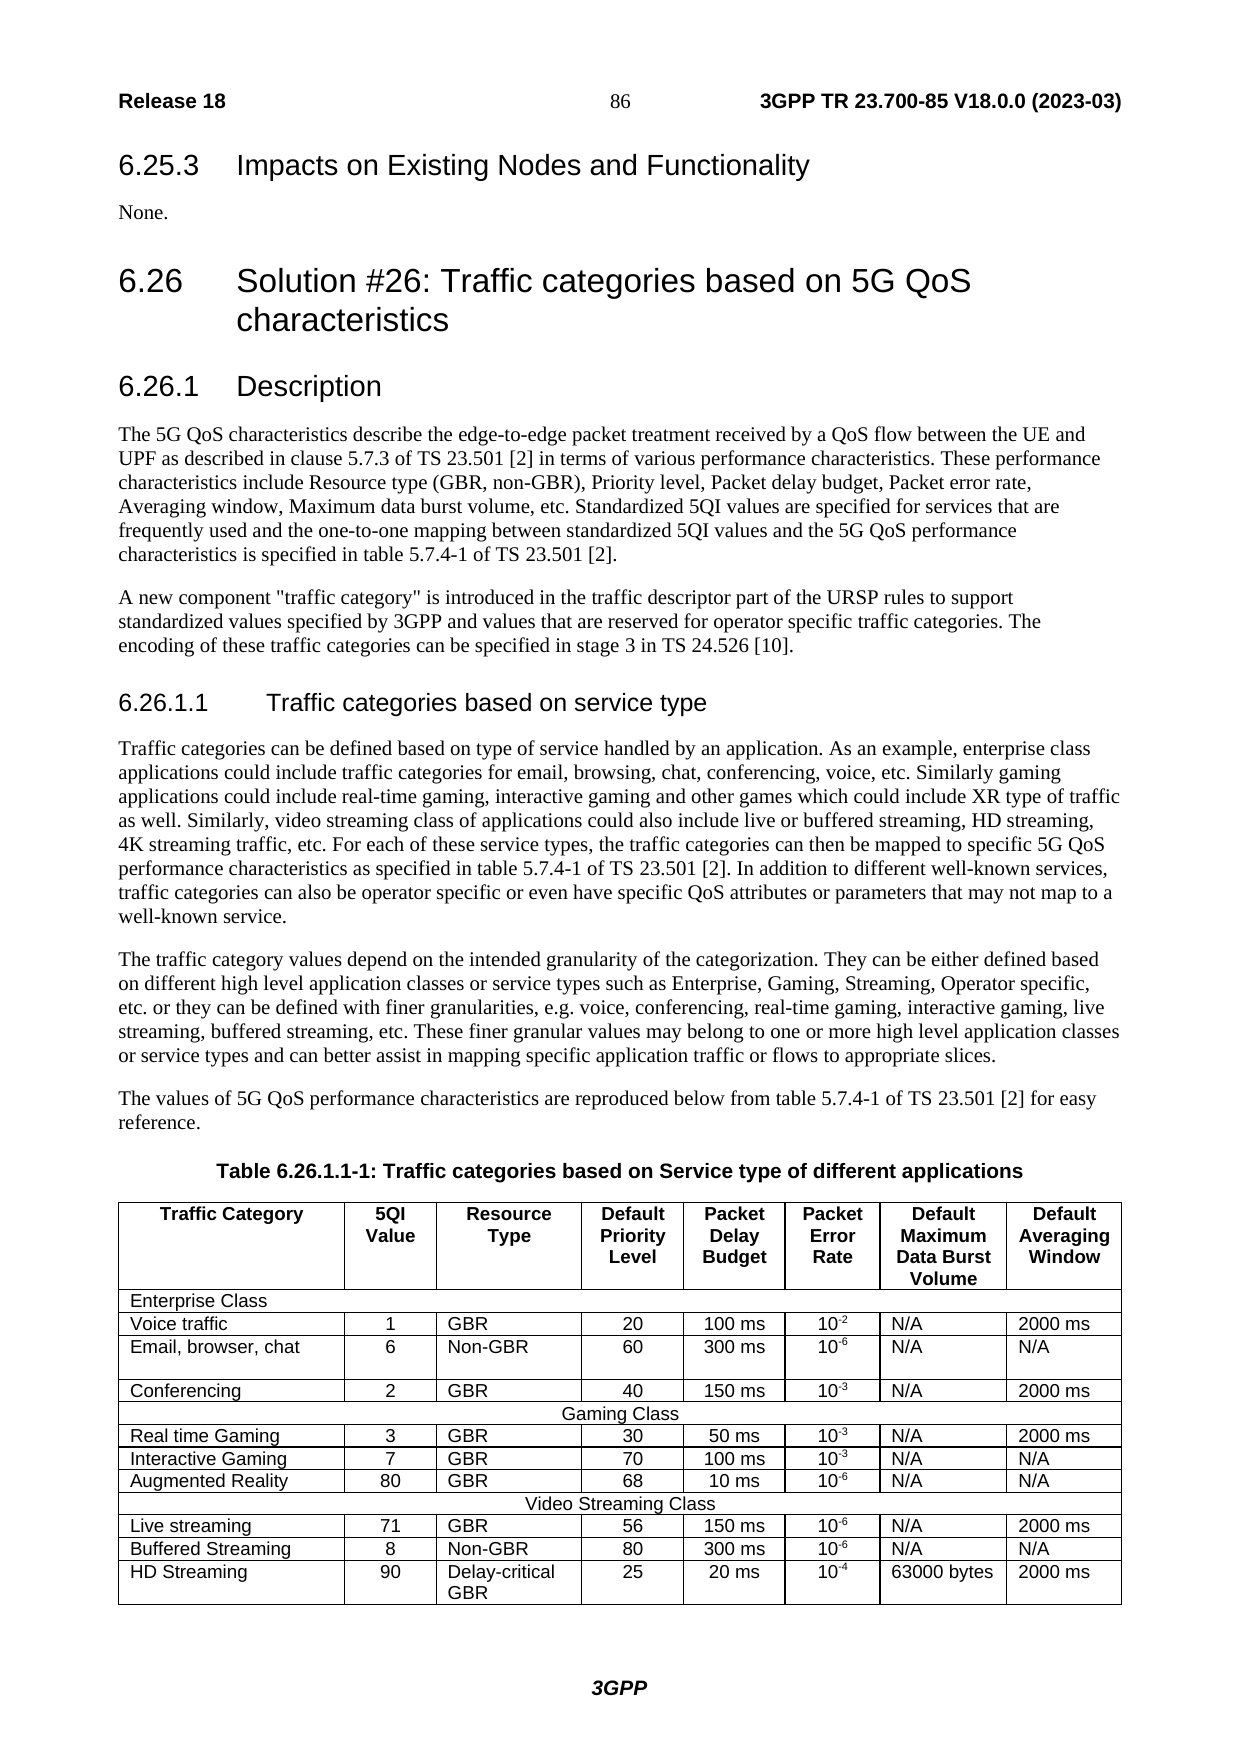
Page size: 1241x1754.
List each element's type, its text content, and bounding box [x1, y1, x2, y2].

text Table 6.26.1.1-1: Traffic categories based on Service type of different applications [118, 1159, 1122, 1183]
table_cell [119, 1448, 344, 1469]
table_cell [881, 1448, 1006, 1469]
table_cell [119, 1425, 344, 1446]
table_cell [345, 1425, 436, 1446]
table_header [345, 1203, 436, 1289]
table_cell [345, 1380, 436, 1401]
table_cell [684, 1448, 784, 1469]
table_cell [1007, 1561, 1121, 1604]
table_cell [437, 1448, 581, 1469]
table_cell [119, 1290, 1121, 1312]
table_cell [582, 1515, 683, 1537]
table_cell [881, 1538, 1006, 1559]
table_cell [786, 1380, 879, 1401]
text Traffic categories can be defined based on type of service handled by an application. As an example, enterprise class applications could include traffic categories for email, browsing, chat, conferencing, voice, etc. Similarly gaming applications could include real-time gaming, interactive gaming and other games which could include XR type of traffic as well. Similarly, video streaming class of applications could also include live or buffered streaming, HD streaming, 4K streaming traffic, etc. For each of these service types, the traffic categories can then be mapped to specific 5G QoS performance characteristics as specified in table 5.7.4-1 of TS 23.501 [2]. In addition to different well-known services, traffic categories can also be operator specific or even have specific QoS attributes or parameters that may not map to a well-known service. [118, 736, 1122, 928]
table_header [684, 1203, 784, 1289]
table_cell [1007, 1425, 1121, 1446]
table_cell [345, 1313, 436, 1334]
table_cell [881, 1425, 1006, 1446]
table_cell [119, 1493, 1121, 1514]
text The values of 5G QoS performance characteristics are reproduced below from table 5.7.4-1 of TS 23.501 [2] for easy reference. [118, 1086, 1122, 1134]
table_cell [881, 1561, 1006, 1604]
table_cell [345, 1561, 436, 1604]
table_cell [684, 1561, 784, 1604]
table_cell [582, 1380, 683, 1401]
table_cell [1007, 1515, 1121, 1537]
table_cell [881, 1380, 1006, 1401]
text A new component "traffic category" is introduced in the traffic descriptor part of the URSP rules to support standardized values specified by 3GPP and values that are reserved for operator specific traffic categories. The encoding of these traffic categories can be specified in stage 3 in TS 24.526 [10]. [118, 585, 1122, 657]
subtitle 6.26 Solution #26: Traffic categories based on 5G QoS characteristics [118, 261, 1122, 338]
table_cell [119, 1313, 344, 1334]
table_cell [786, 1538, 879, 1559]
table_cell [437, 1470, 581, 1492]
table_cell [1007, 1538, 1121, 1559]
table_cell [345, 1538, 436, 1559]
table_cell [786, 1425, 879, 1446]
text None. [118, 200, 1122, 224]
subtitle 6.26.1 Description [118, 369, 1122, 403]
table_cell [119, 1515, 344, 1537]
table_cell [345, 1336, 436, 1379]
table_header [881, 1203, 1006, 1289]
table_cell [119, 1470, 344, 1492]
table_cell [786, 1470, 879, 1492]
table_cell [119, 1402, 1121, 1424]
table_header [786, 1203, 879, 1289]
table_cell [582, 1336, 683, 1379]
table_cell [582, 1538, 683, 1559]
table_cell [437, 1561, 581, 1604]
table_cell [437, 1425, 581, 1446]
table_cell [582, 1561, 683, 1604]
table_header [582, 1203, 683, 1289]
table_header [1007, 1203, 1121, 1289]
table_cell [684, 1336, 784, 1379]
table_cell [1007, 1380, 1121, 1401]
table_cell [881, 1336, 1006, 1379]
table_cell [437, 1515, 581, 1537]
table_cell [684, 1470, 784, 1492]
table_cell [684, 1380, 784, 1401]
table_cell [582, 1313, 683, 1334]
text The 5G QoS characteristics describe the edge-to-edge packet treatment received by a QoS flow between the UE and UPF as described in clause 5.7.3 of TS 23.501 [2] in terms of various performance characteristics. These performance characteristics include Resource type (GBR, non-GBR), Priority level, Packet delay budget, Packet error rate, Averaging window, Maximum data burst volume, etc. Standardized 5QI values are specified for services that are frequently used and the one-to-one mapping between standardized 5QI values and the 5G QoS performance characteristics is specified in table 5.7.4-1 of TS 23.501 [2]. [118, 422, 1122, 566]
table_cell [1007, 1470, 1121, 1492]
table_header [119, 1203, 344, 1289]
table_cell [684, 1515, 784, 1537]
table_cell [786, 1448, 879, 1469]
subtitle 6.25.3 Impacts on Existing Nodes and Functionality [118, 147, 1122, 181]
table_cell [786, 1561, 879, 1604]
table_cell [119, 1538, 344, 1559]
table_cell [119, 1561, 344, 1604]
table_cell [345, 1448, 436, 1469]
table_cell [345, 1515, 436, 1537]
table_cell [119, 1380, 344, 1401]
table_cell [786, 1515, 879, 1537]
subtitle 6.26.1.1 Traffic categories based on service type [118, 688, 1122, 717]
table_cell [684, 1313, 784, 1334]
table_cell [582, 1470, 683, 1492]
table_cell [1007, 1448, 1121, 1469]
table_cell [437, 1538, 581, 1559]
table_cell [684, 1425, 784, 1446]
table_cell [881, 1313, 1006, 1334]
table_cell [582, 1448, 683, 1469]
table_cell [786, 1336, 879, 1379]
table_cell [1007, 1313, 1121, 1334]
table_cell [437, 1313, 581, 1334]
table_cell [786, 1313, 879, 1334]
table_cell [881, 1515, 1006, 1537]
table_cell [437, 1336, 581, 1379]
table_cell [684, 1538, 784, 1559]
text The traffic category values depend on the intended granularity of the categorization. They can be either defined based on different high level application classes or service types such as Enterprise, Gaming, Streaming, Operator specific, etc. or they can be defined with finer granularities, e.g. voice, conferencing, real-time gaming, interactive gaming, live streaming, buffered streaming, etc. These finer granular values may belong to one or more high level application classes or service types and can better assist in mapping specific application traffic or flows to appropriate slices. [118, 947, 1122, 1067]
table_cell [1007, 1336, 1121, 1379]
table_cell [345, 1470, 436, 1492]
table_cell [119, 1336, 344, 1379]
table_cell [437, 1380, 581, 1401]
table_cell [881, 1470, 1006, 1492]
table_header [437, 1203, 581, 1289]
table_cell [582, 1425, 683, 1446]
